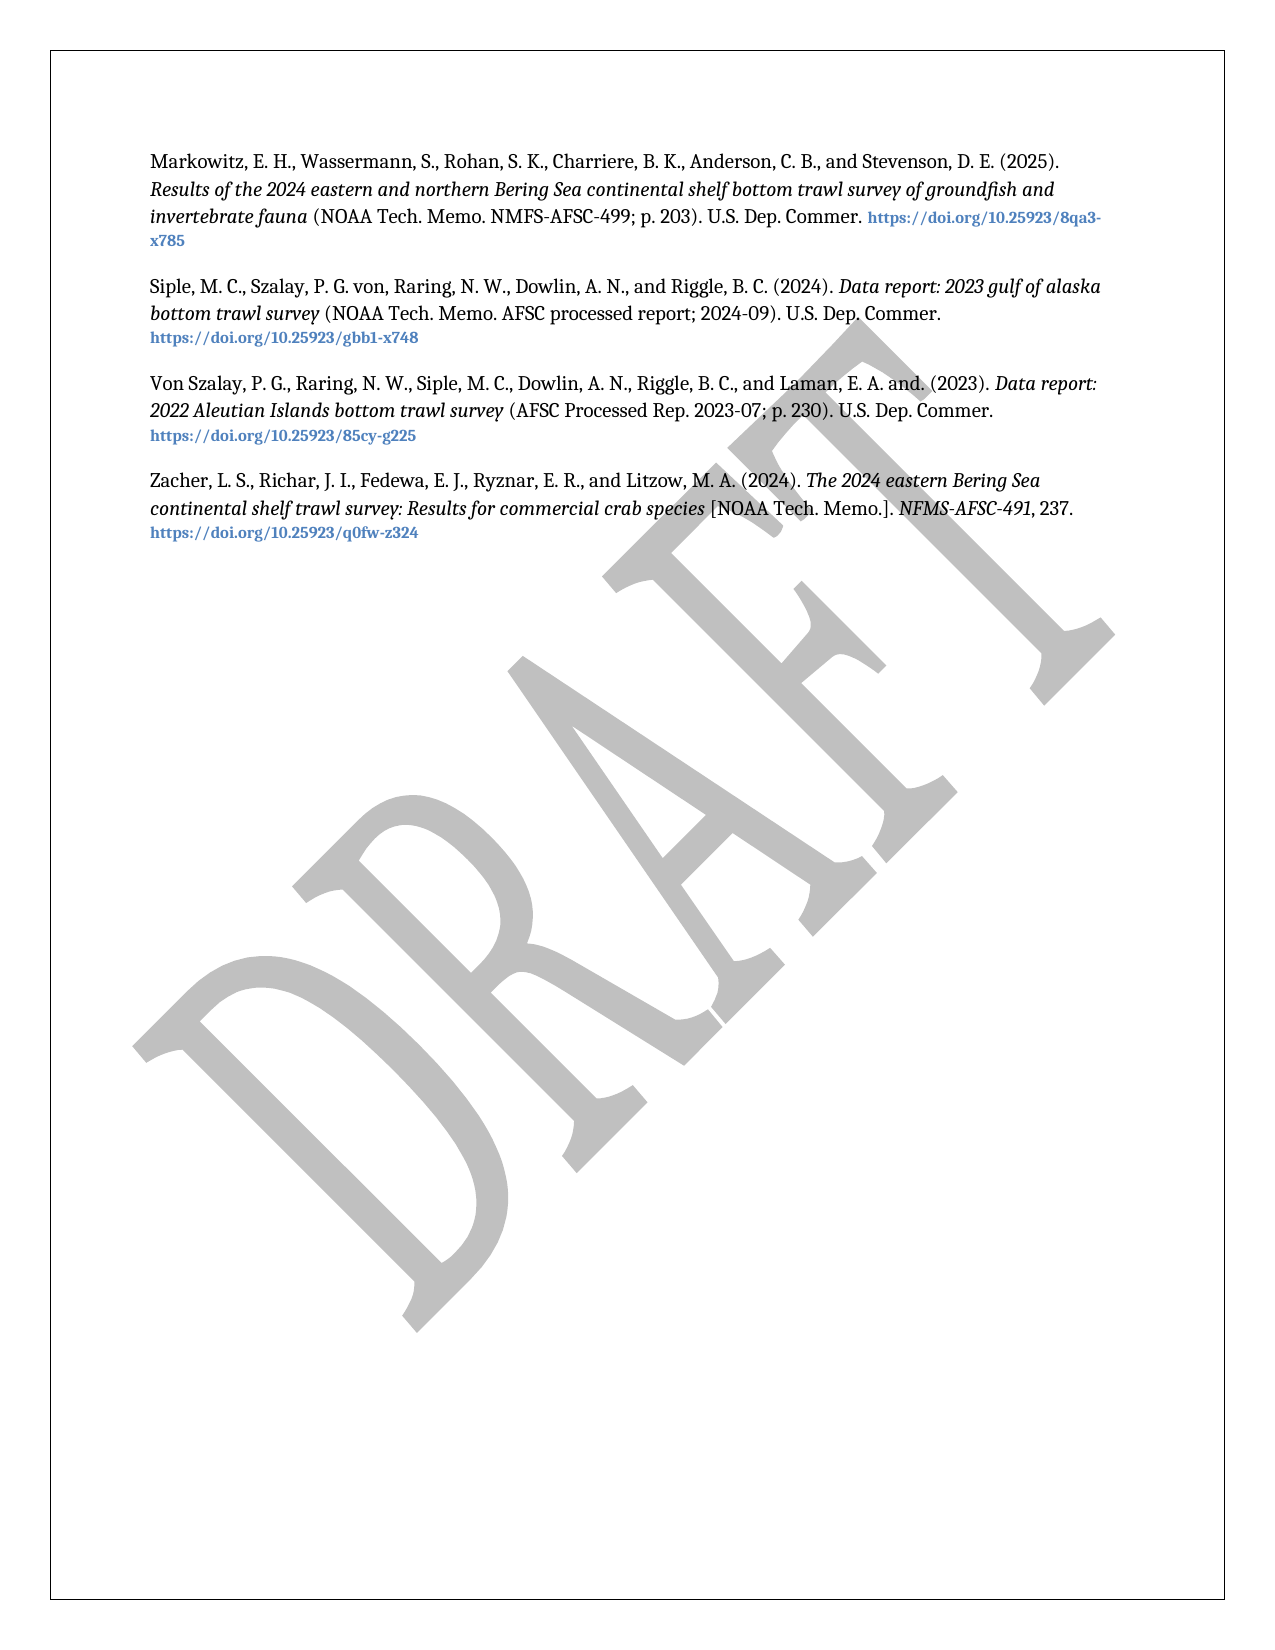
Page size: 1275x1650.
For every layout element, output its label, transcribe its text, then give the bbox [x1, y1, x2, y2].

text Zacher, L. S., Richar, J. I., Fedewa, E. J., Ryznar, E. R., and Litzow, M. A. (2024). The 2024 eastern Bering Sea continental shelf trawl survey: Results for commercial crab species [NOAA Tech. Memo.]. NFMS-AFSC-491, 237. https://doi.org/10.25923/q0fw-z324 [150, 469, 1125, 542]
text Siple, M. C., Szalay, P. G. von, Raring, N. W., Dowlin, A. N., and Riggle, B. C. (2024). Data report: 2023 gulf of alaska bottom trawl survey (NOAA Tech. Memo. AFSC processed report; 2024-09). U.S. Dep. Commer. https://doi.org/10.25923/gbb1-x748 [150, 274, 1125, 348]
text Von Szalay, P. G., Raring, N. W., Siple, M. C., Dowlin, A. N., Riggle, B. C., and Laman, E. A. and. (2023). Data report: 2022 Aleutian Islands bottom trawl survey (AFSC Processed Rep. 2023-07; p. 230). U.S. Dep. Commer. https://doi.org/10.25923/85cy-g225 [150, 372, 1125, 445]
text Markowitz, E. H., Wassermann, S., Rohan, S. K., Charriere, B. K., Anderson, C. B., and Stevenson, D. E. (2025). Results of the 2024 eastern and northern Bering Sea continental shelf bottom trawl survey of groundfish and invertebrate fauna (NOAA Tech. Memo. NMFS-AFSC-499; p. 203). U.S. Dep. Commer. https://doi.org/10.25923/8qa3-x785 [150, 150, 1125, 251]
